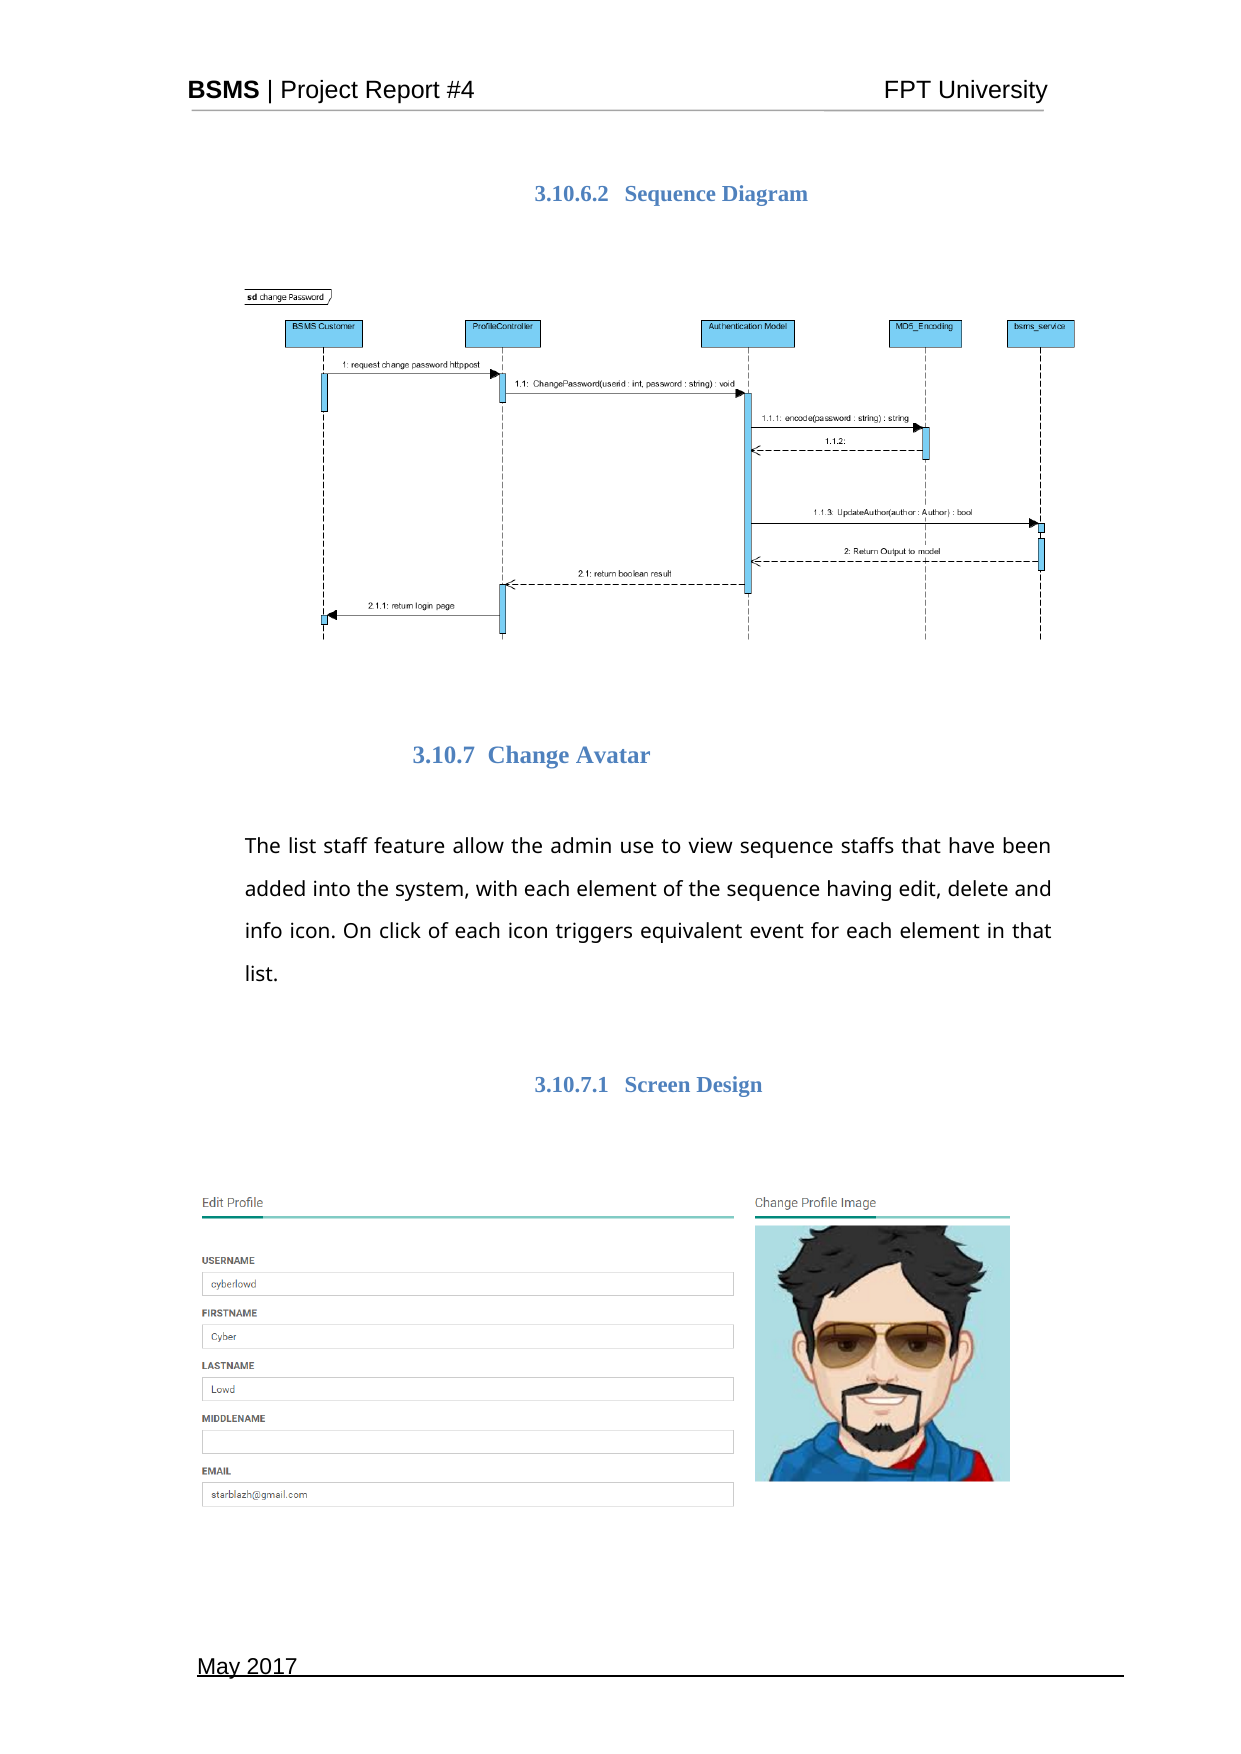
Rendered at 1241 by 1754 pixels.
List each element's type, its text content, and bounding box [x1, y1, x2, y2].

subtitle Sequence Diagram [534, 180, 1053, 206]
picture [244, 289, 1110, 671]
subtitle Change Avatar [412, 740, 1053, 769]
picture [187, 1175, 1050, 1510]
subtitle Screen Design [534, 1072, 1053, 1098]
text The list staff feature allow the admin use to view sequence staffs that have been added into the system, with each element of the sequence having edit, delete and info icon. On click of each icon triggers equivalent event for each element in that list. [244, 831, 1053, 987]
